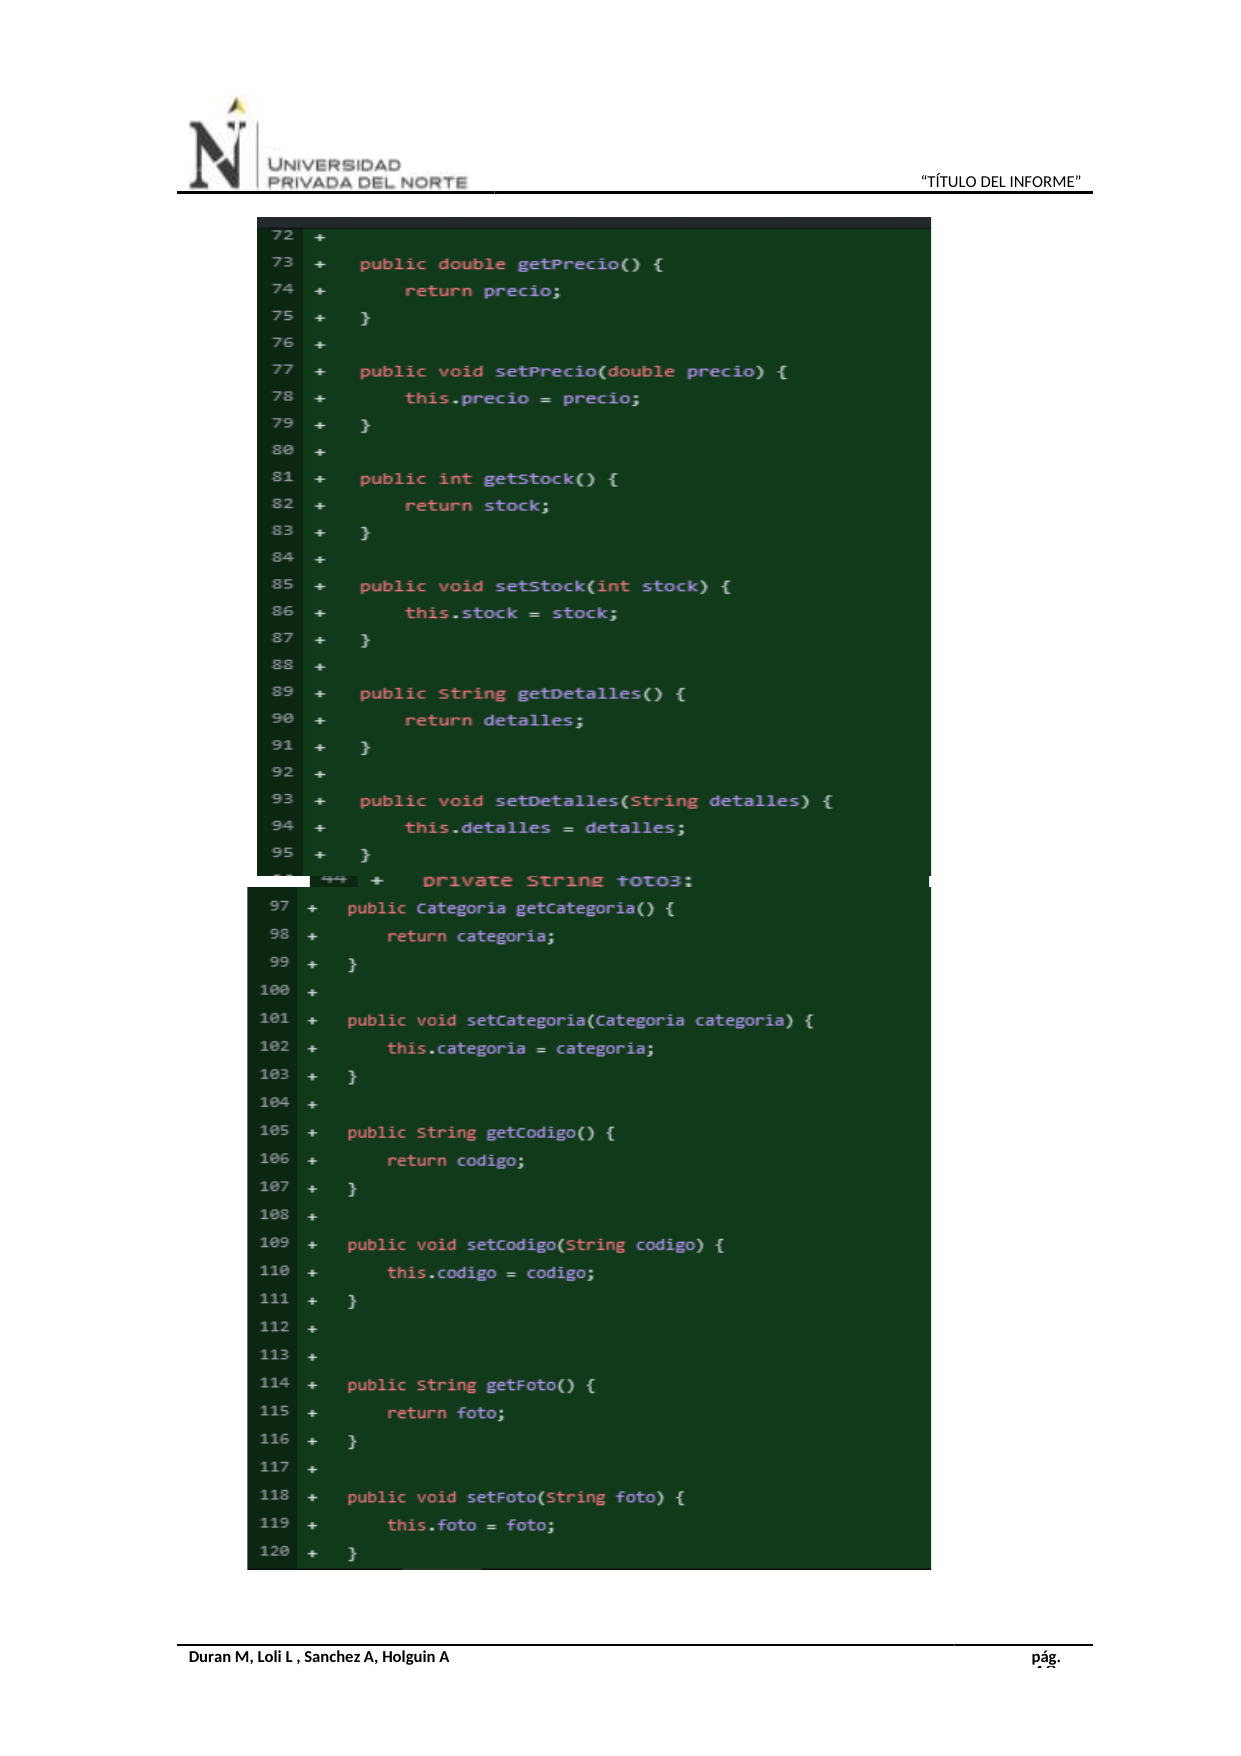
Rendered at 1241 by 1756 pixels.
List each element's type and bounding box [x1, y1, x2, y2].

picture [188, 95, 469, 191]
picture [247, 217, 932, 1570]
